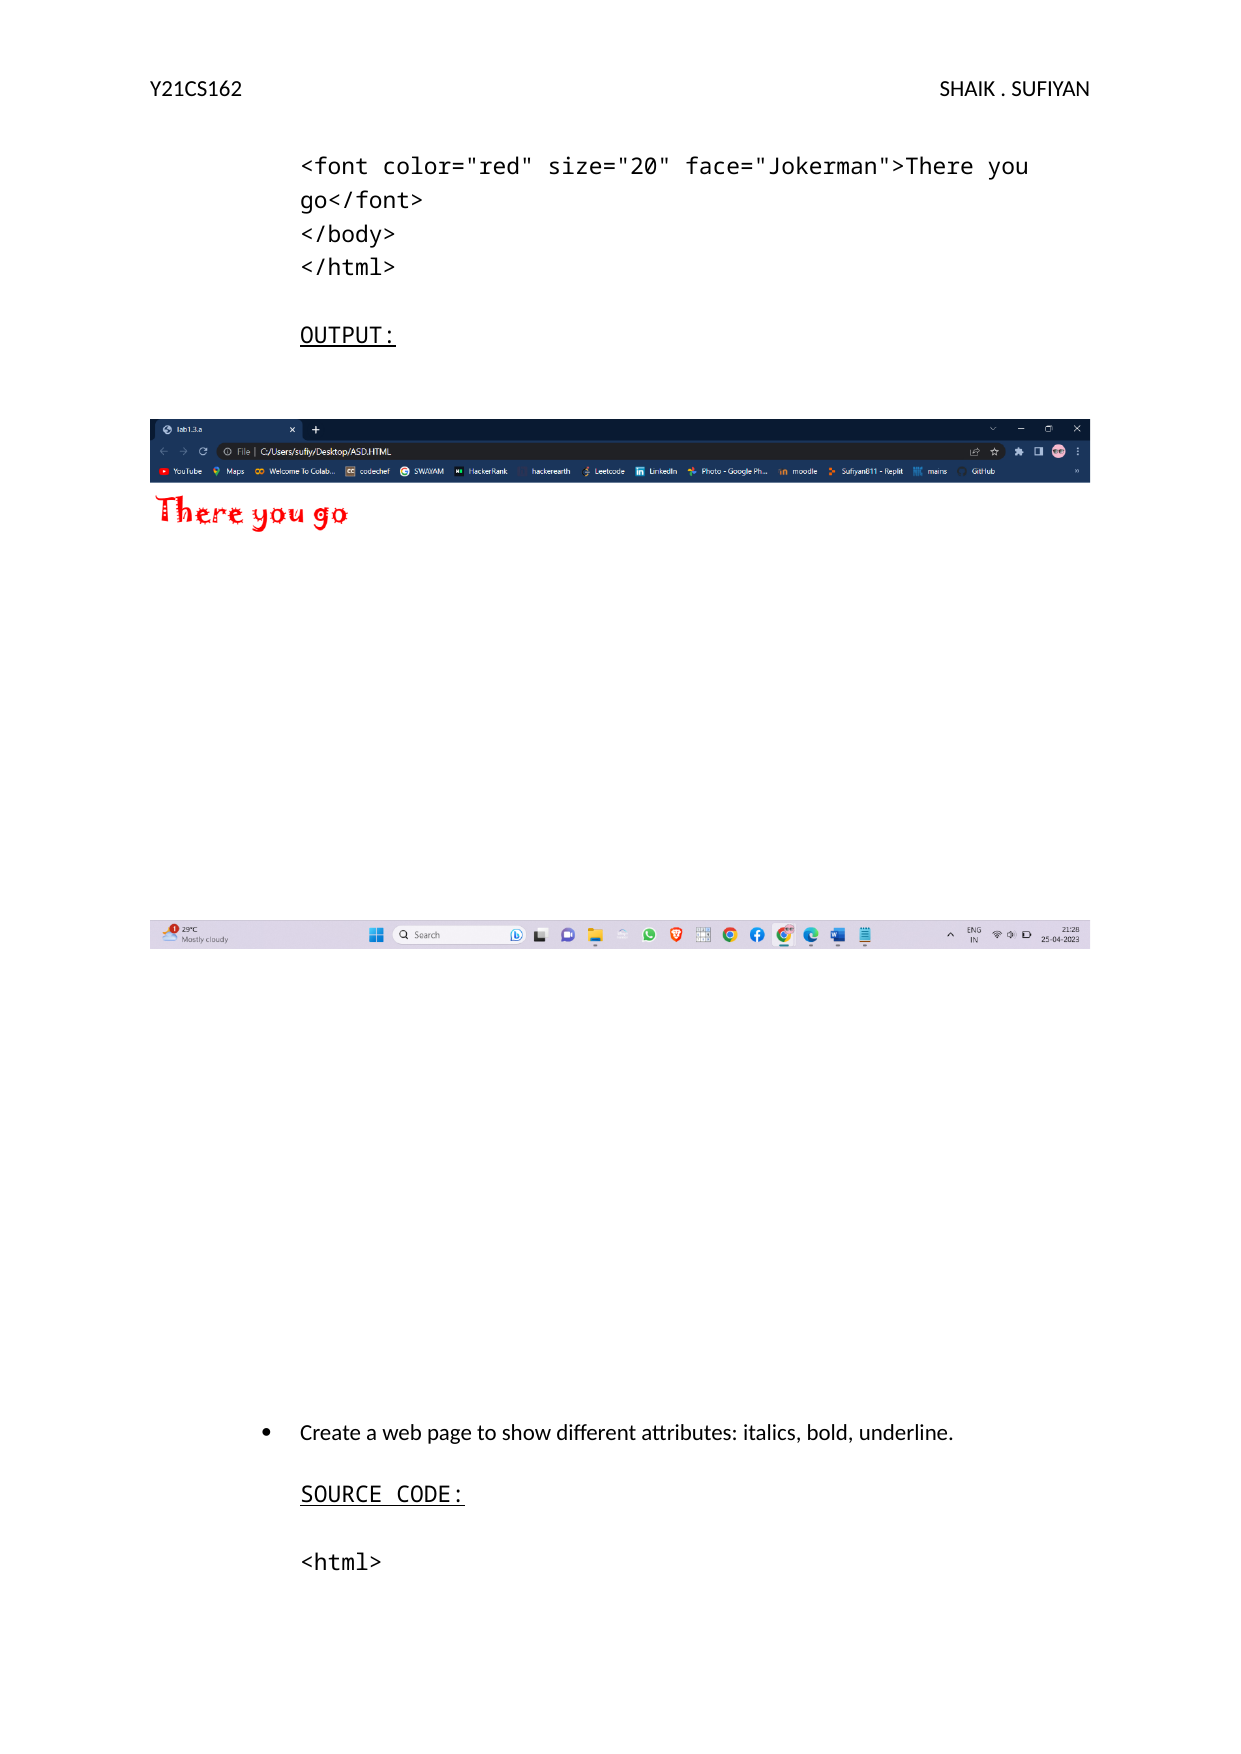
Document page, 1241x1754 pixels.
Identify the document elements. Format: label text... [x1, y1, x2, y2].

list </body> [300, 217, 1090, 249]
list OUTPUT: [300, 319, 1090, 350]
list </html> [300, 251, 1090, 282]
list Create a web page to show different attributes: italics, bold, underline. [262, 1418, 1090, 1446]
list <html> [300, 1546, 1090, 1577]
picture [150, 419, 1091, 949]
list SOURCE CODE: [300, 1478, 1090, 1509]
list <font color="red" size="20" face="Jokerman">There you go</font> [300, 150, 1090, 215]
